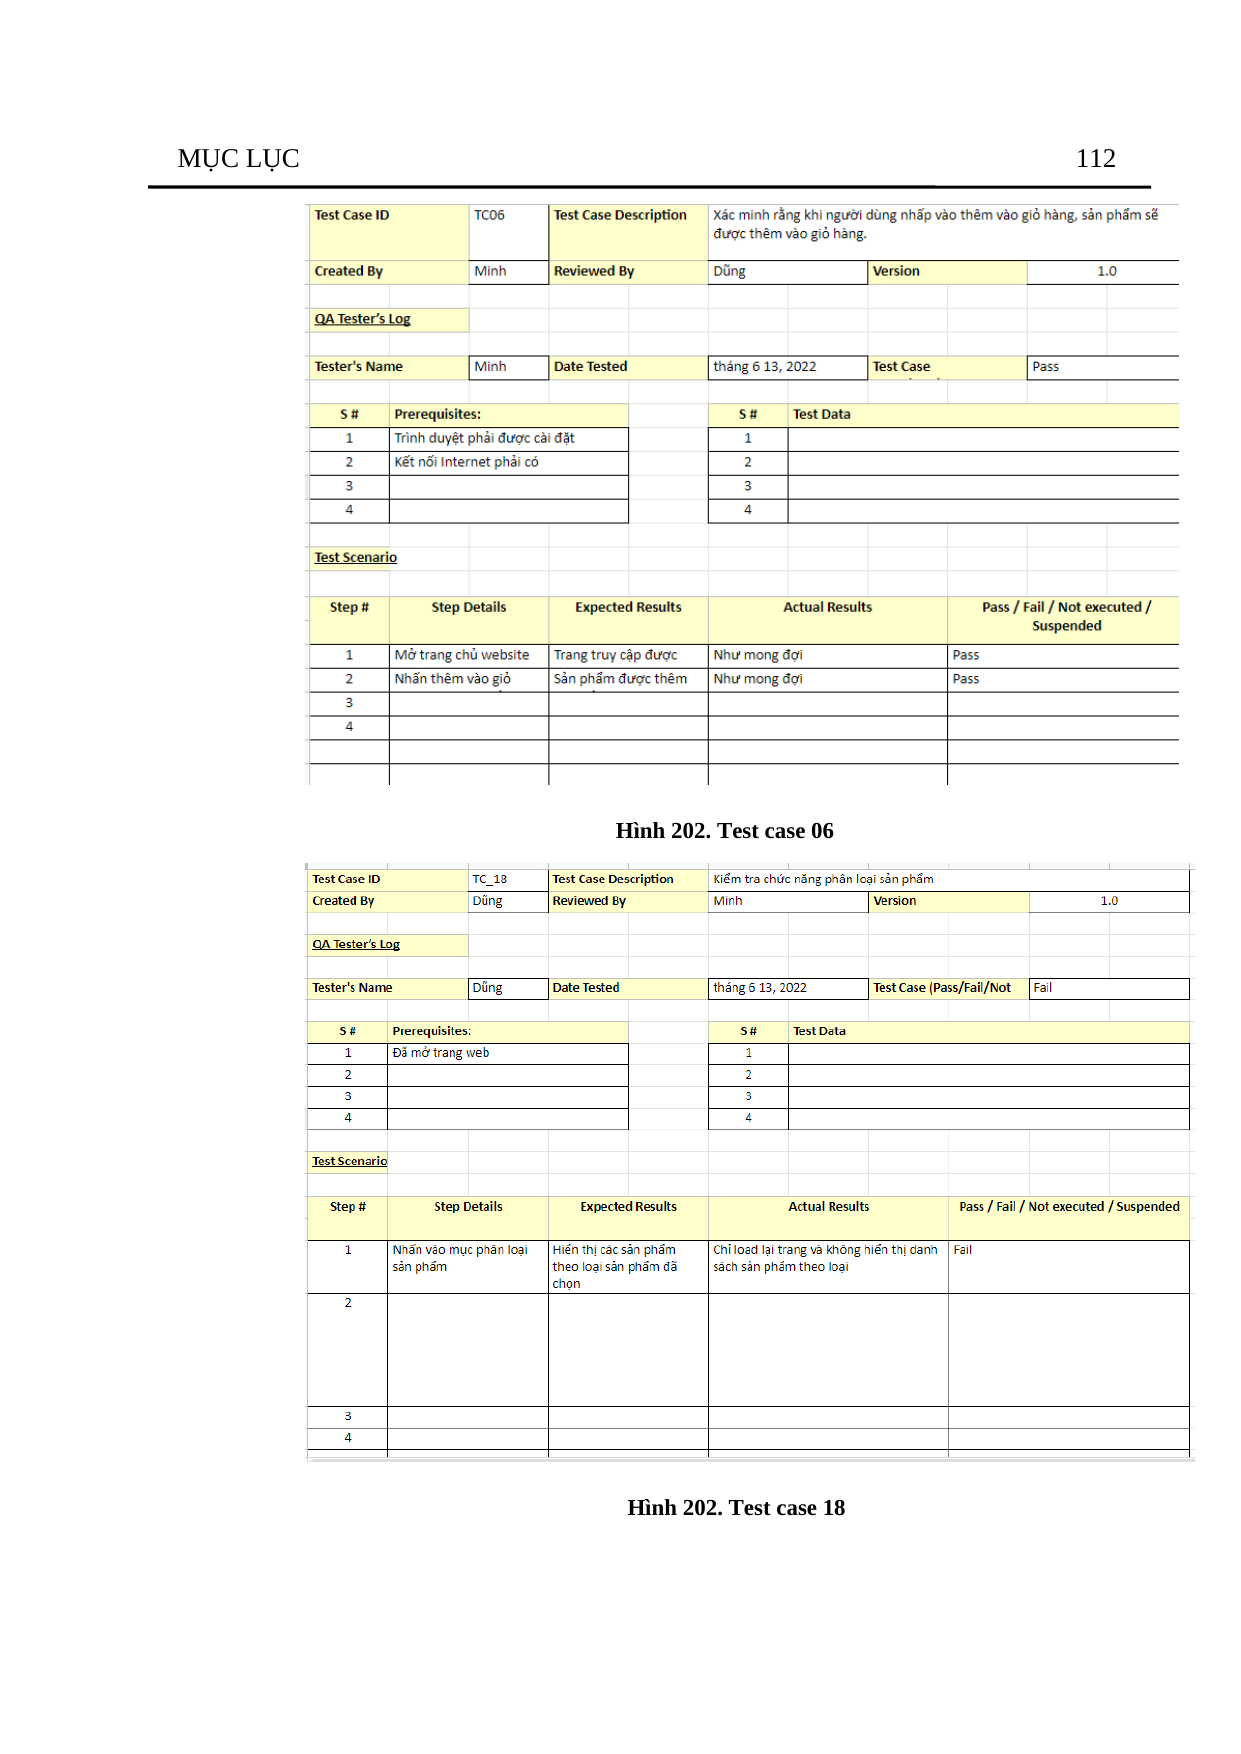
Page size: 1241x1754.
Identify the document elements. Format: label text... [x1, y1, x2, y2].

picture [304, 204, 1179, 785]
text Hình 202. Test case 18 [605, 1494, 1122, 1520]
picture [304, 863, 1196, 1462]
text Hình 202. Test case 06 [177, 817, 1122, 843]
